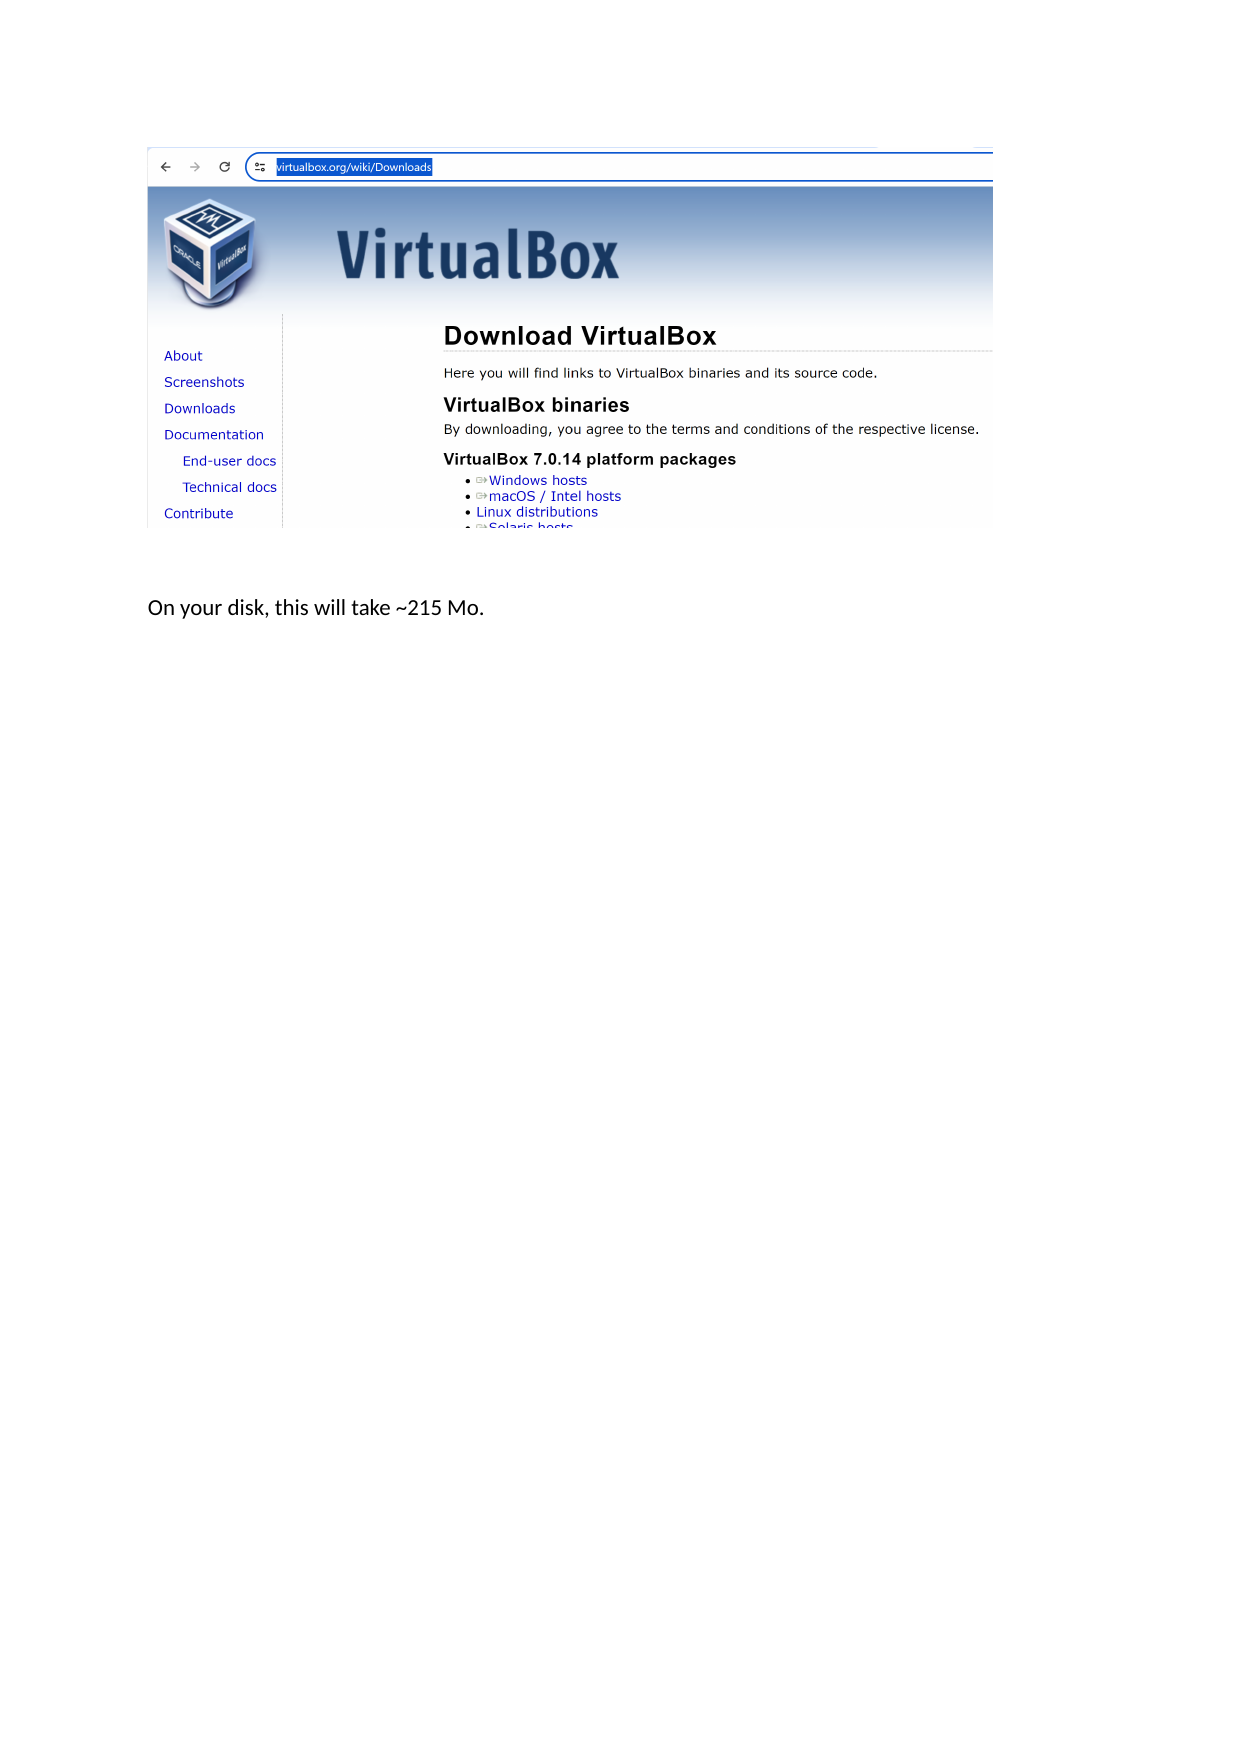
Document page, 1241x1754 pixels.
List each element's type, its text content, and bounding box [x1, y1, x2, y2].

text On your disk, this will take ~215 Mo. [148, 593, 1093, 621]
picture [147, 147, 993, 528]
